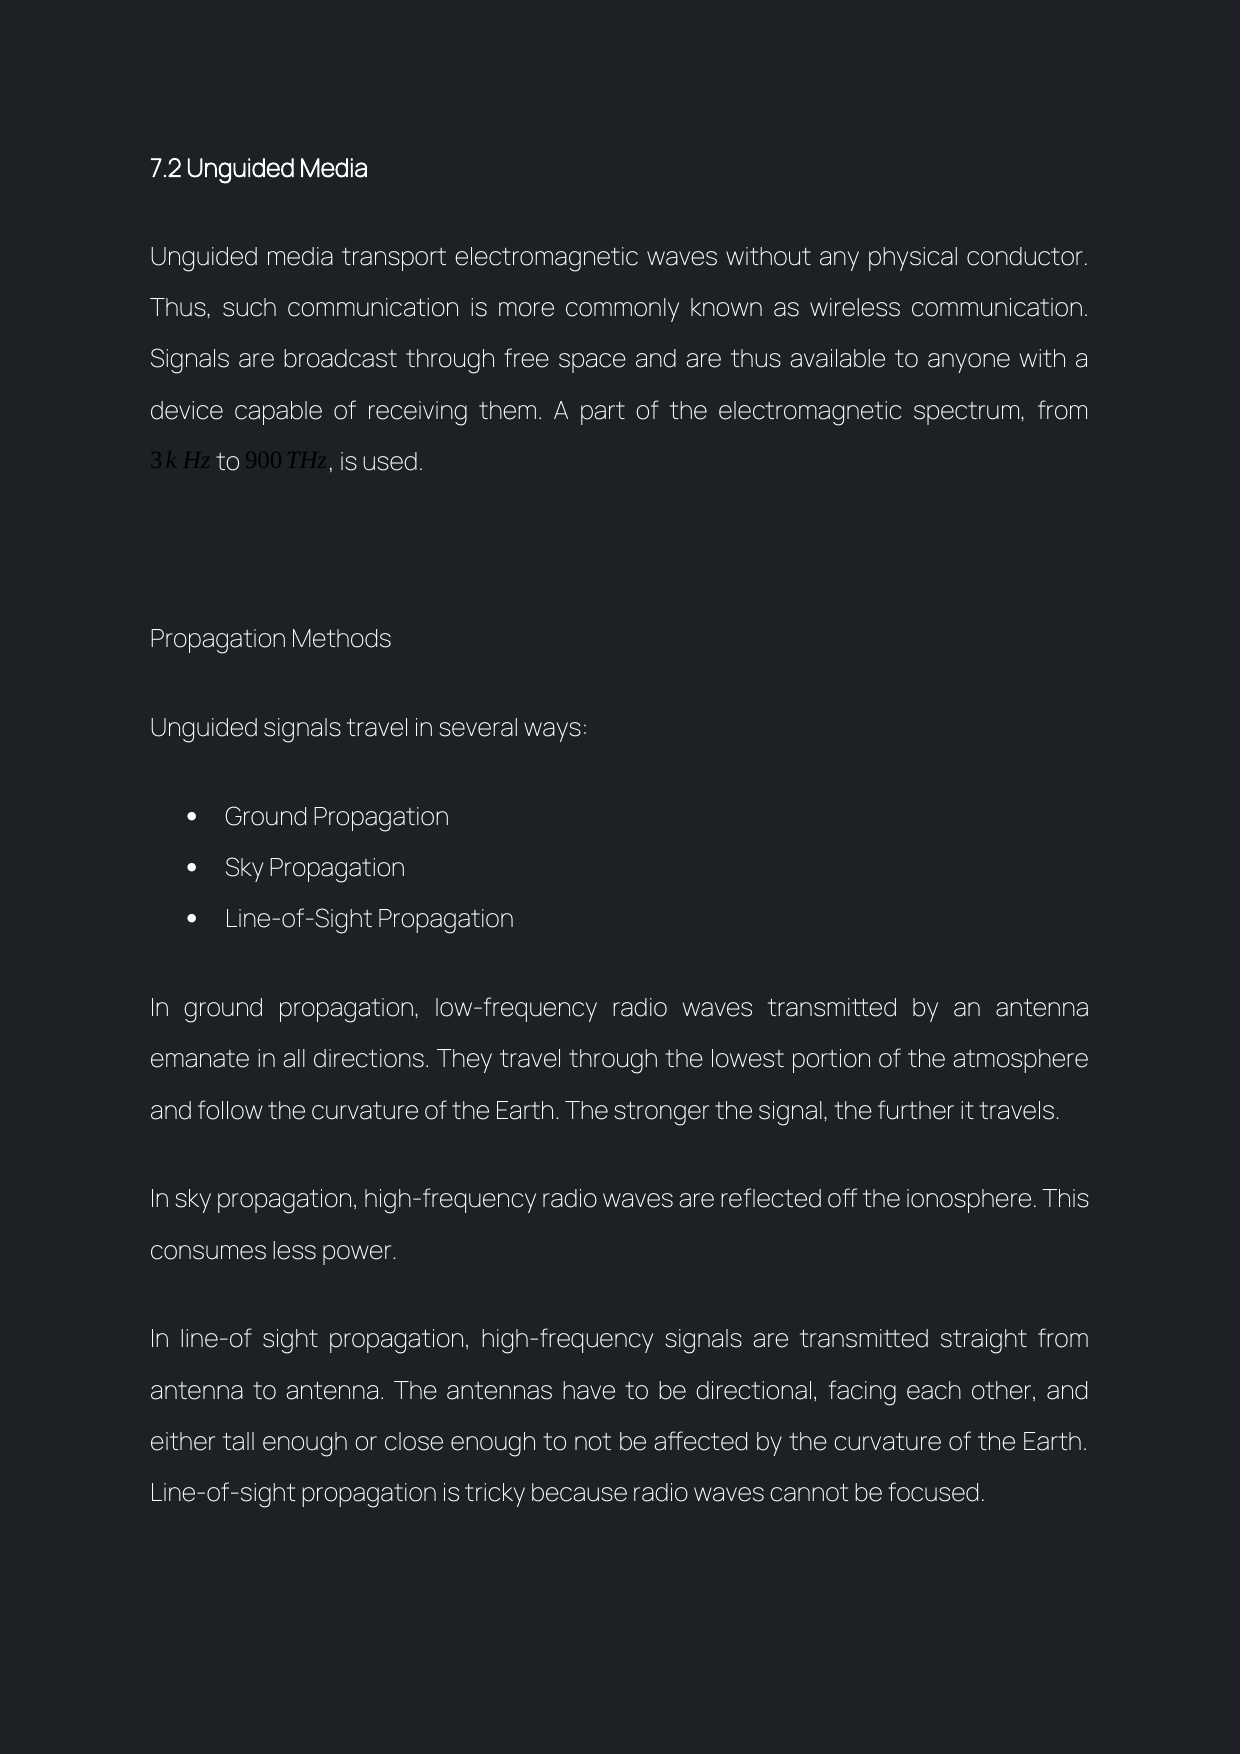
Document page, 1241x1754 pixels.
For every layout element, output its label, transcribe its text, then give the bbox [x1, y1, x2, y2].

text Unguided signals travel in several ways: [150, 710, 1090, 744]
list Ground Propagation [187, 799, 1090, 833]
list Sky Propagation [187, 850, 1090, 884]
text Unguided media transport electromagnetic waves without any physical conductor. Thus, such communication is more commonly known as wireless communication. Signals are broadcast through free space and are thus available to anyone with a device capable of receiving them. A part of the electromagnetic spectrum, from to , is used. [150, 239, 1090, 478]
subtitle 7.2 Unguided Media [150, 150, 1090, 184]
text In ground propagation, low-frequency radio waves transmitted by an antenna emanate in all directions. They travel through the lowest portion of the atmosphere and follow the curvature of the Earth. The stronger the signal, the further it travels. [150, 990, 1090, 1127]
list Line-of-Sight Propagation [187, 901, 1090, 935]
text In line-of sight propagation, high-frequency signals are transmitted straight from antenna to antenna. The antennas have to be directional, facing each other, and either tall enough or close enough to not be affected by the curvature of the Earth. Line-of-sight propagation is tricky because radio waves cannot be focused. [150, 1321, 1090, 1509]
text In sky propagation, high-frequency radio waves are reflected off the ionosphere. This consumes less power. [150, 1181, 1090, 1267]
subtitle Propagation Methods [150, 621, 1090, 655]
